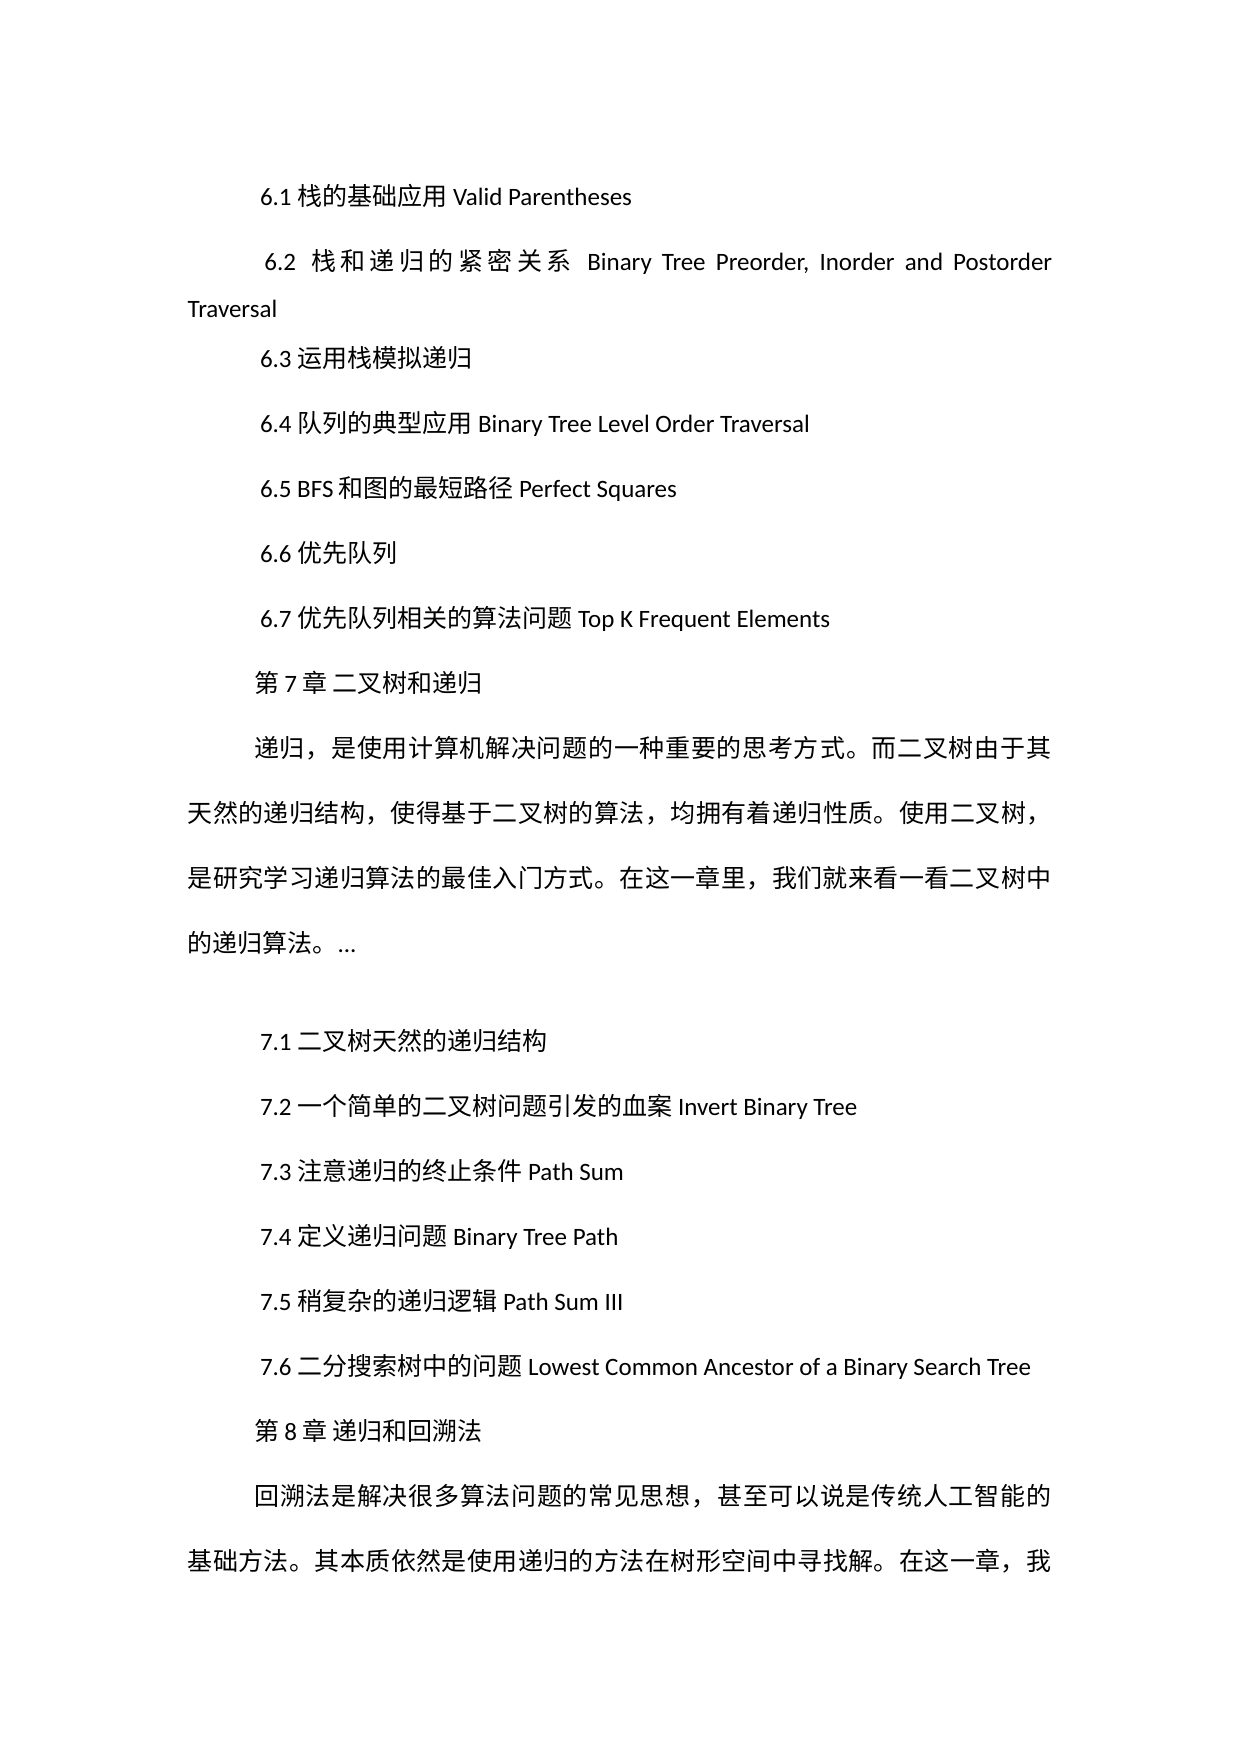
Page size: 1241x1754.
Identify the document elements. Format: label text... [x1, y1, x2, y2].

text 7.5 稍复杂的递归逻辑 Path Sum III [187, 1267, 1053, 1332]
text 6.6 优先队列 [187, 519, 1053, 584]
text 6.2 栈和递归的紧密关系 Binary Tree Preorder, Inorder and Postorder Traversal [187, 227, 1053, 324]
text 7.3 注意递归的终止条件 Path Sum [187, 1137, 1053, 1202]
text 6.3 运用栈模拟递归 [187, 324, 1053, 389]
text 6.5 BFS和图的最短路径 Perfect Squares [187, 454, 1053, 519]
text 第7章 二叉树和递归 [187, 649, 1053, 714]
text 7.4 定义递归问题 Binary Tree Path [187, 1202, 1053, 1267]
text 6.4 队列的典型应用 Binary Tree Level Order Traversal [187, 389, 1053, 454]
text 7.1 二叉树天然的递归结构 [187, 1007, 1053, 1072]
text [187, 1462, 1053, 1592]
text 第8章 递归和回溯法 [187, 1397, 1053, 1462]
text 7.2 一个简单的二叉树问题引发的血案 Invert Binary Tree [187, 1072, 1053, 1137]
text 6.1 栈的基础应用 Valid Parentheses [187, 162, 1053, 227]
text 6.7 优先队列相关的算法问题 Top K Frequent Elements [187, 584, 1053, 649]
text 递归，是使用计算机解决问题的一种重要的思考方式。而二叉树由于其天然的递归结构，使得基于二叉树的算法，均拥有着递归性质。使用二叉树，是研究学习递归算法的最佳入门方式。在这一章里，我们就来看一看二叉树中的递归算法。... [187, 714, 1053, 974]
text 7.6 二分搜索树中的问题 Lowest Common Ancestor of a Binary Search Tree [187, 1332, 1053, 1397]
